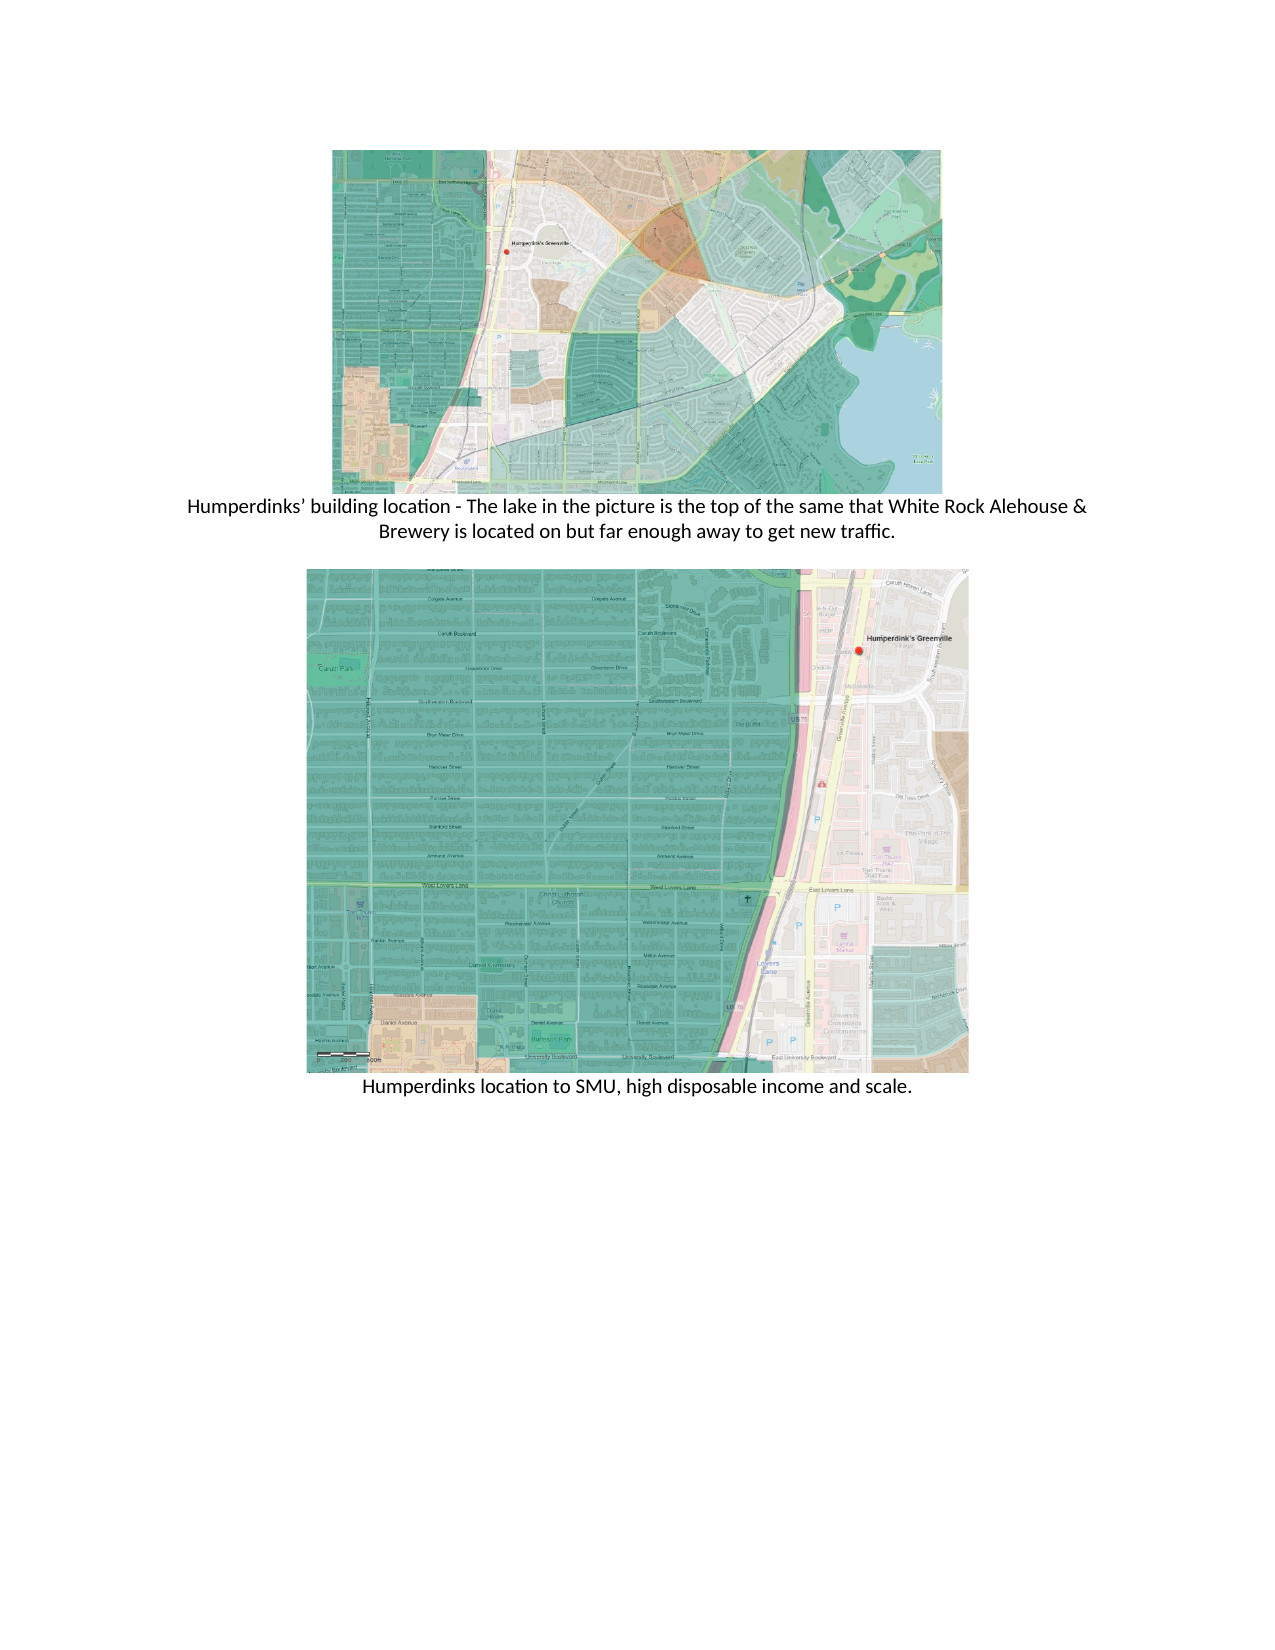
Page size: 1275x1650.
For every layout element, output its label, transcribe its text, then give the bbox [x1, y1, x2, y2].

picture [332, 150, 943, 494]
picture [306, 569, 969, 1073]
